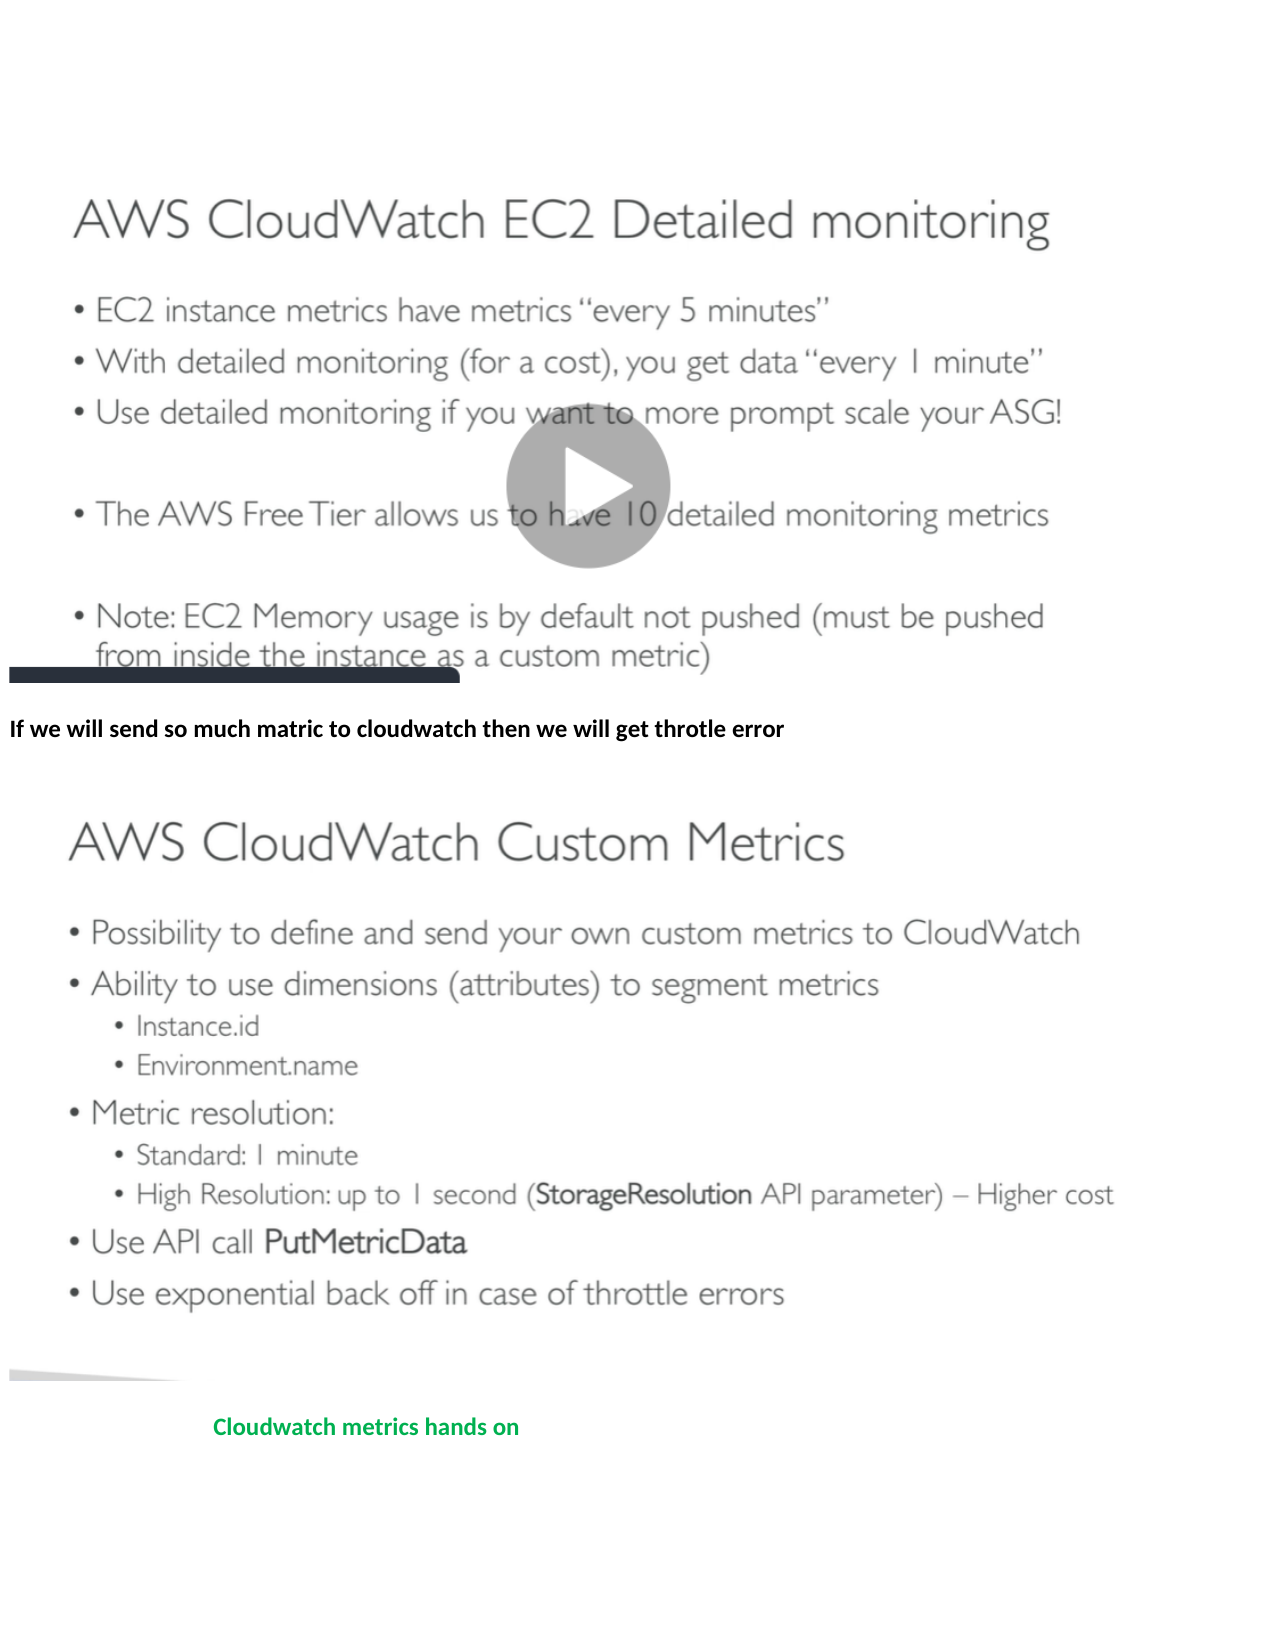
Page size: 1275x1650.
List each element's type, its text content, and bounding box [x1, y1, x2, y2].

text Cloudwatch metrics hands on [9, 1411, 1125, 1441]
picture [9, 773, 1135, 1381]
text If we will send so much matric to cloudwatch then we will get throtle error [9, 713, 1125, 743]
picture [9, 150, 1135, 683]
